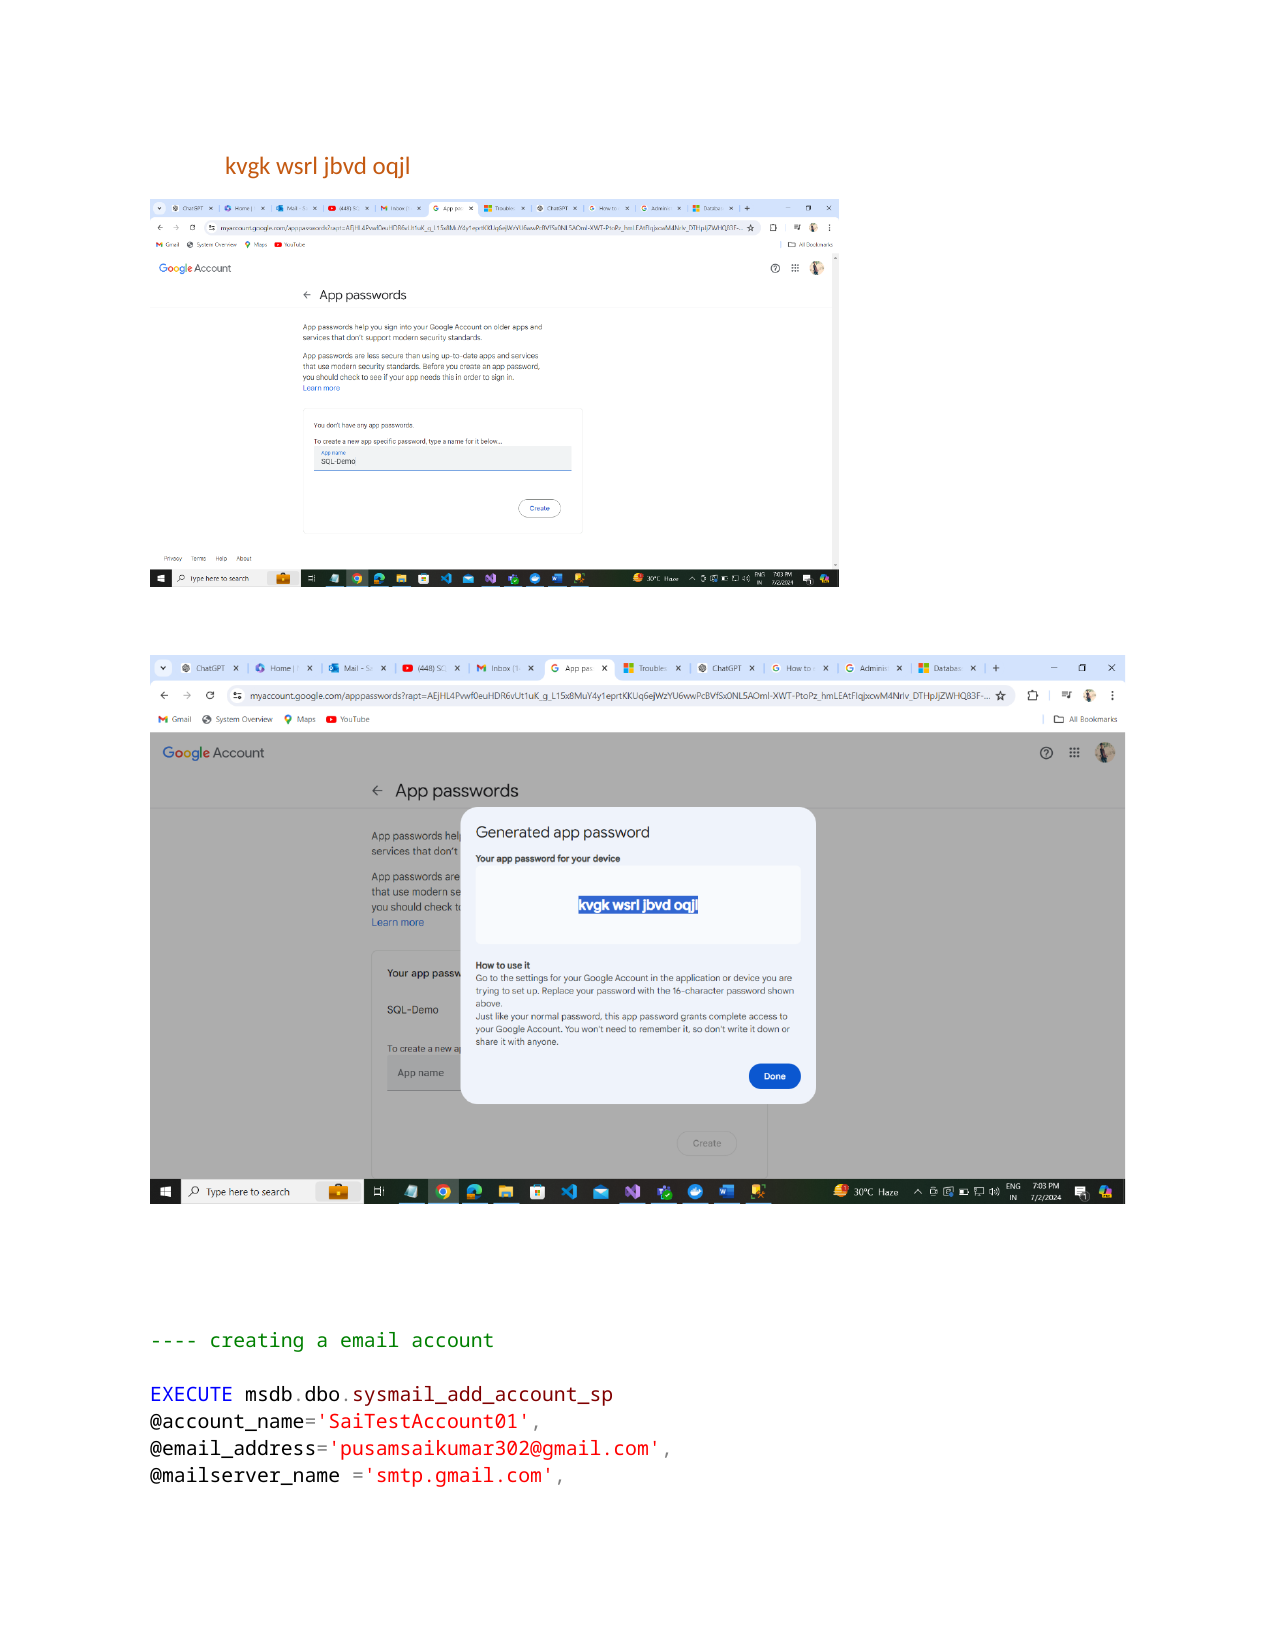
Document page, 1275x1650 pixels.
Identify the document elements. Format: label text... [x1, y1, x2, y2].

list kvgk wsrl jbvd oqjl [225, 150, 1125, 181]
picture [150, 655, 1125, 1204]
text @account_name='SaiTestAccount01', [150, 1407, 1125, 1434]
text ---- creating a email account [150, 1326, 1125, 1353]
picture [150, 199, 839, 587]
text @mailserver_name ='smtp.gmail.com', [150, 1461, 1125, 1488]
text EXECUTE msdb.dbo.sysmail_add_account_sp [150, 1380, 1125, 1407]
text @email_address='pusamsaikumar302@gmail.com', [150, 1434, 1125, 1461]
